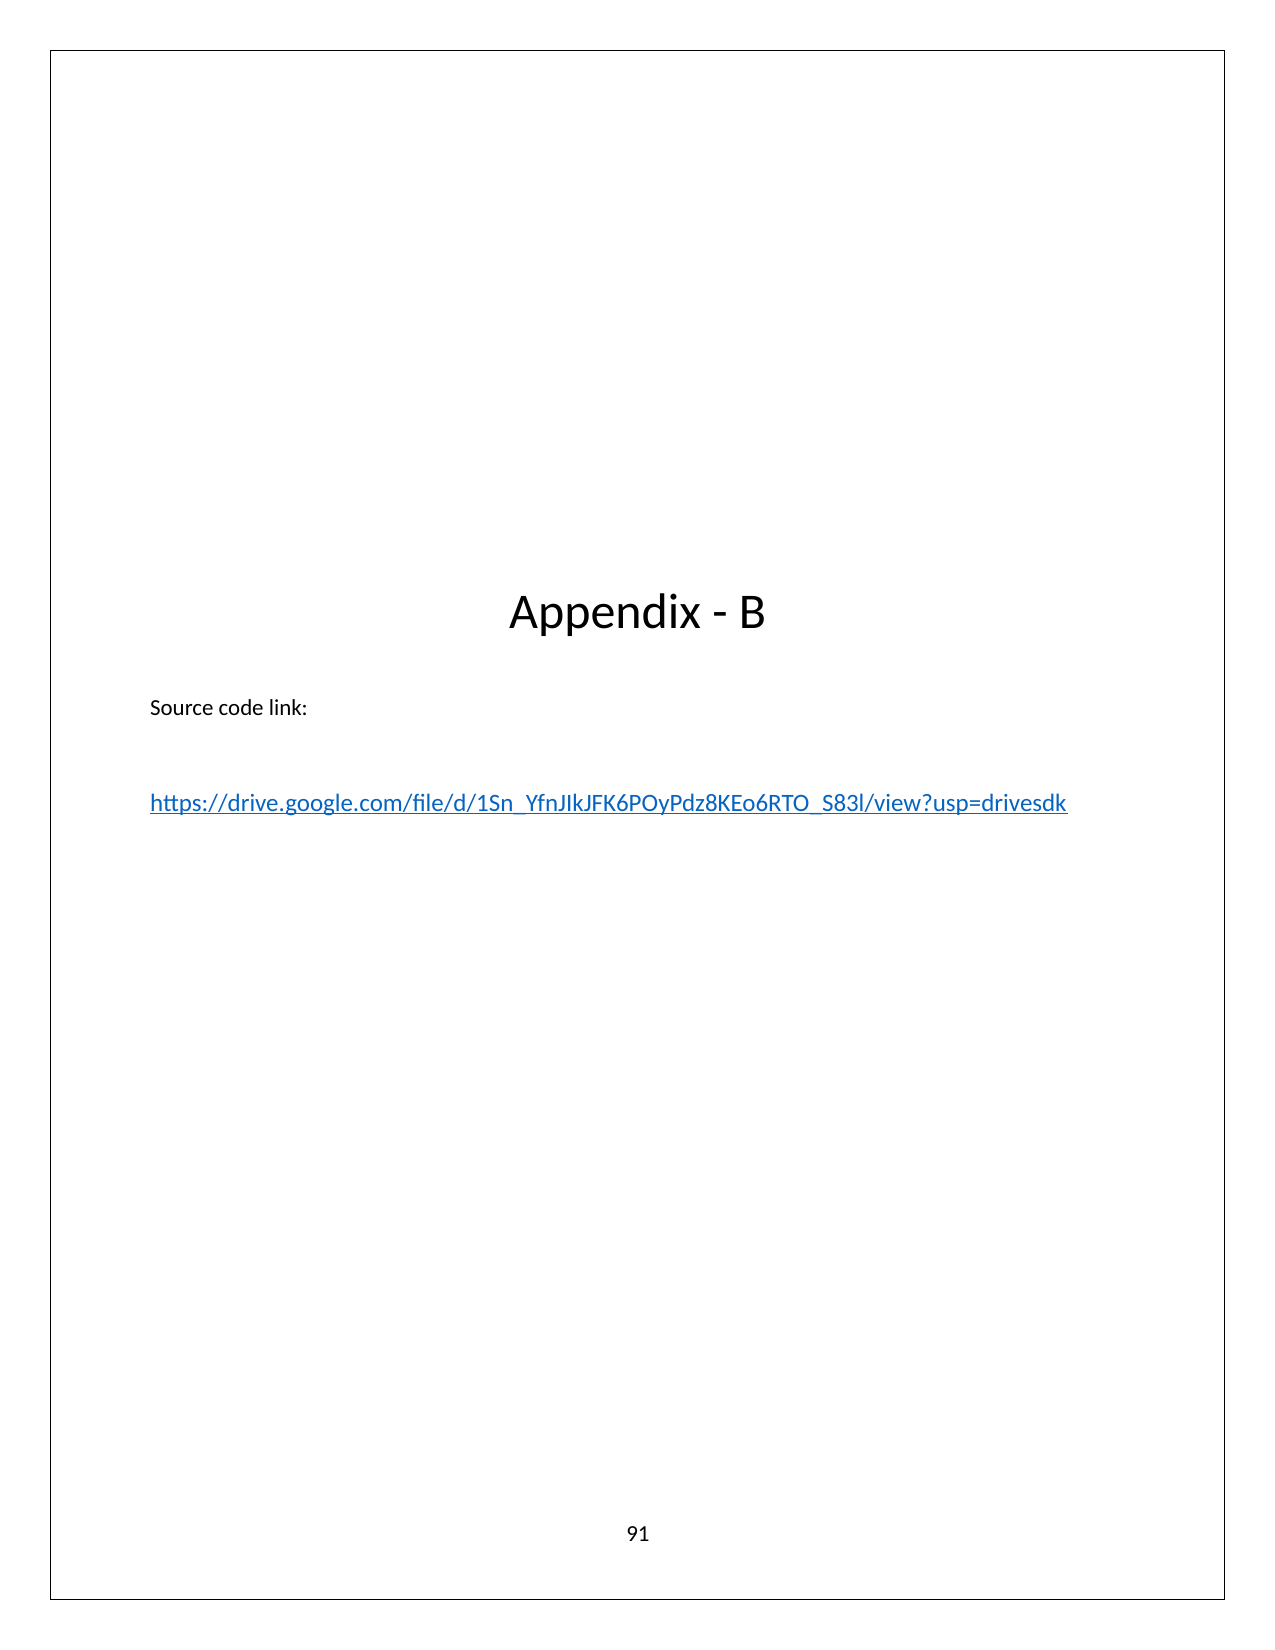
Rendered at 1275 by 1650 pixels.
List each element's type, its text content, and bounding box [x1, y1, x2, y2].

text Source code link: [150, 693, 1125, 721]
text https://drive.google.com/file/d/1Sn_YfnJIkJFK6POyPdz8KEo6RTO_S83l/view?usp=drivesdk [150, 787, 1125, 817]
subtitle Appendix - B [150, 580, 1125, 641]
